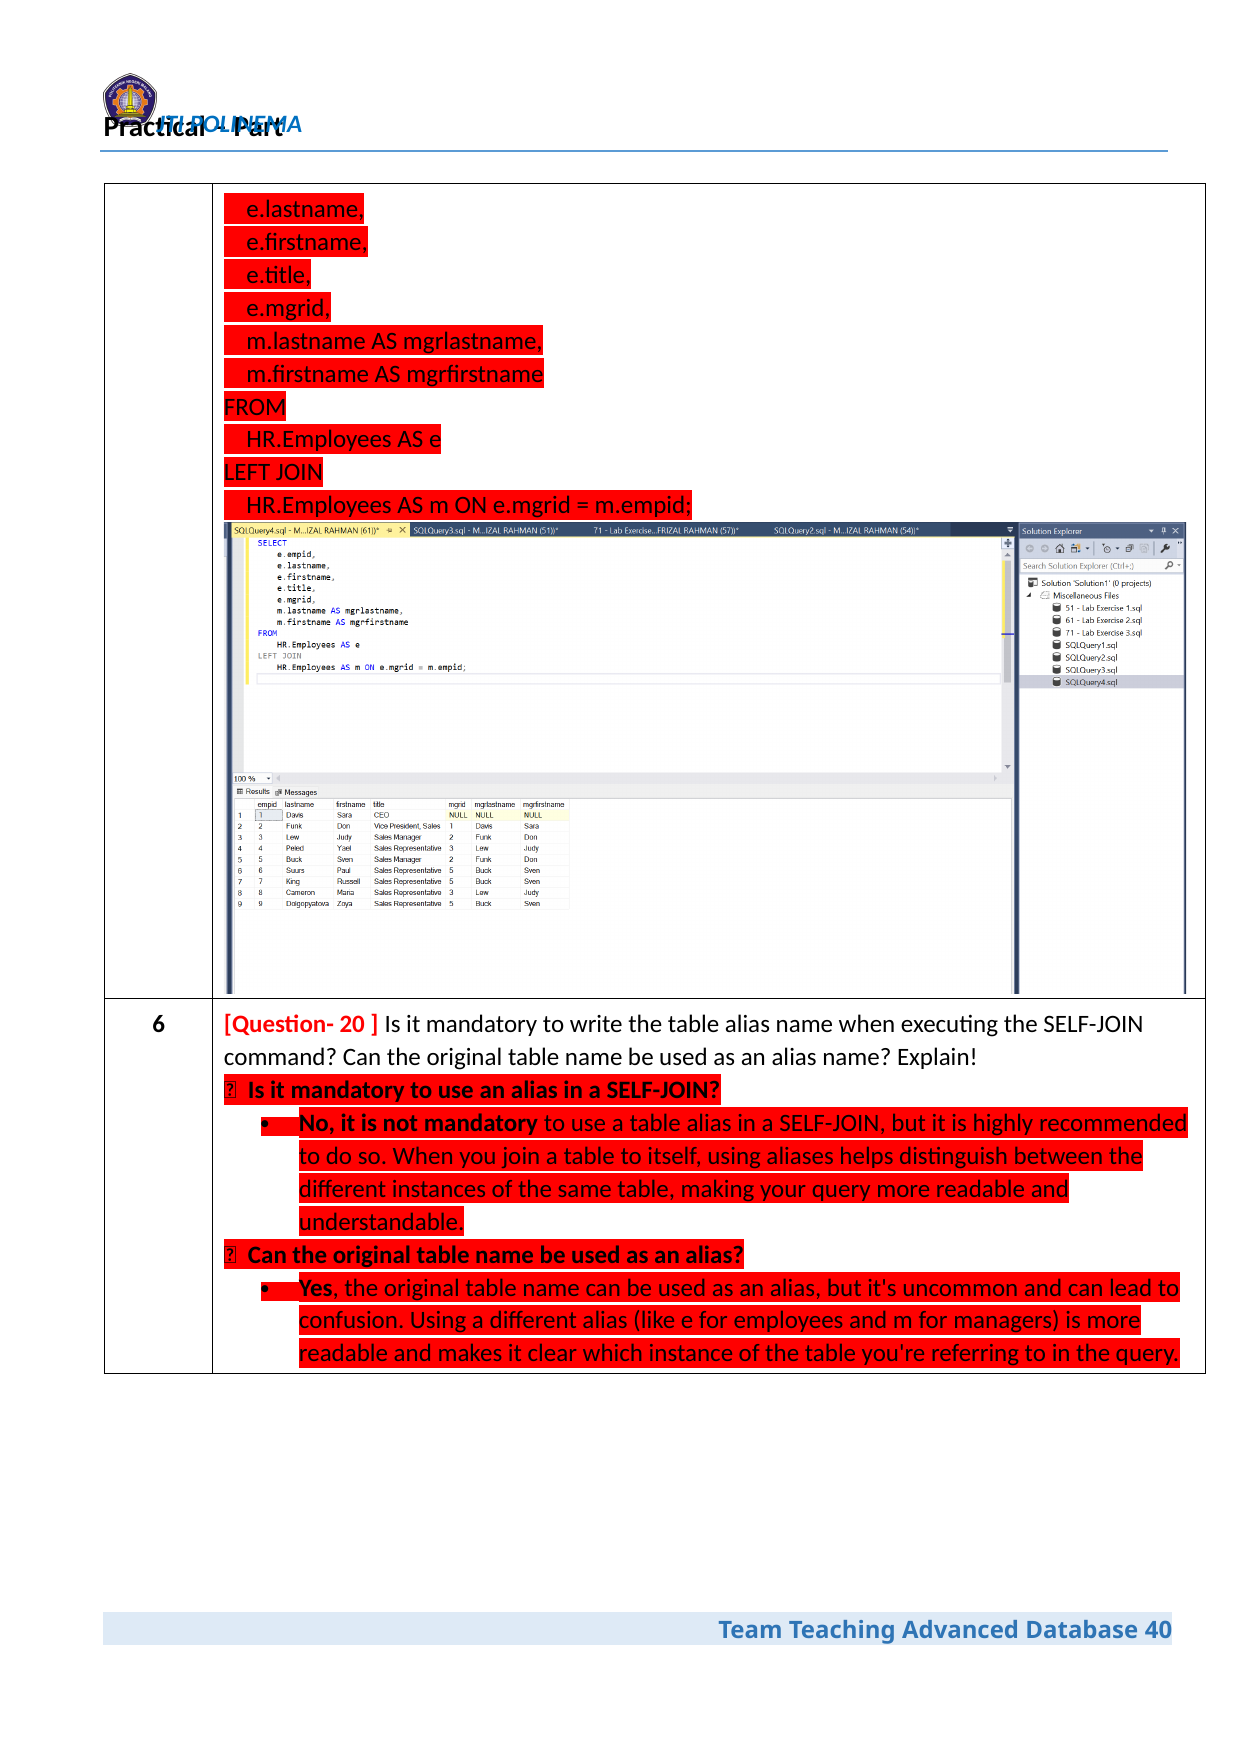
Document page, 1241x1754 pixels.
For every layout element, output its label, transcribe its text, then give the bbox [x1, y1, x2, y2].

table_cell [213, 999, 1205, 1373]
picture [223, 522, 1187, 994]
picture [103, 73, 157, 127]
table_cell 5 [105, 184, 212, 998]
picture [108, 120, 114, 127]
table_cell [213, 184, 1205, 998]
table_cell 6 [105, 999, 212, 1373]
